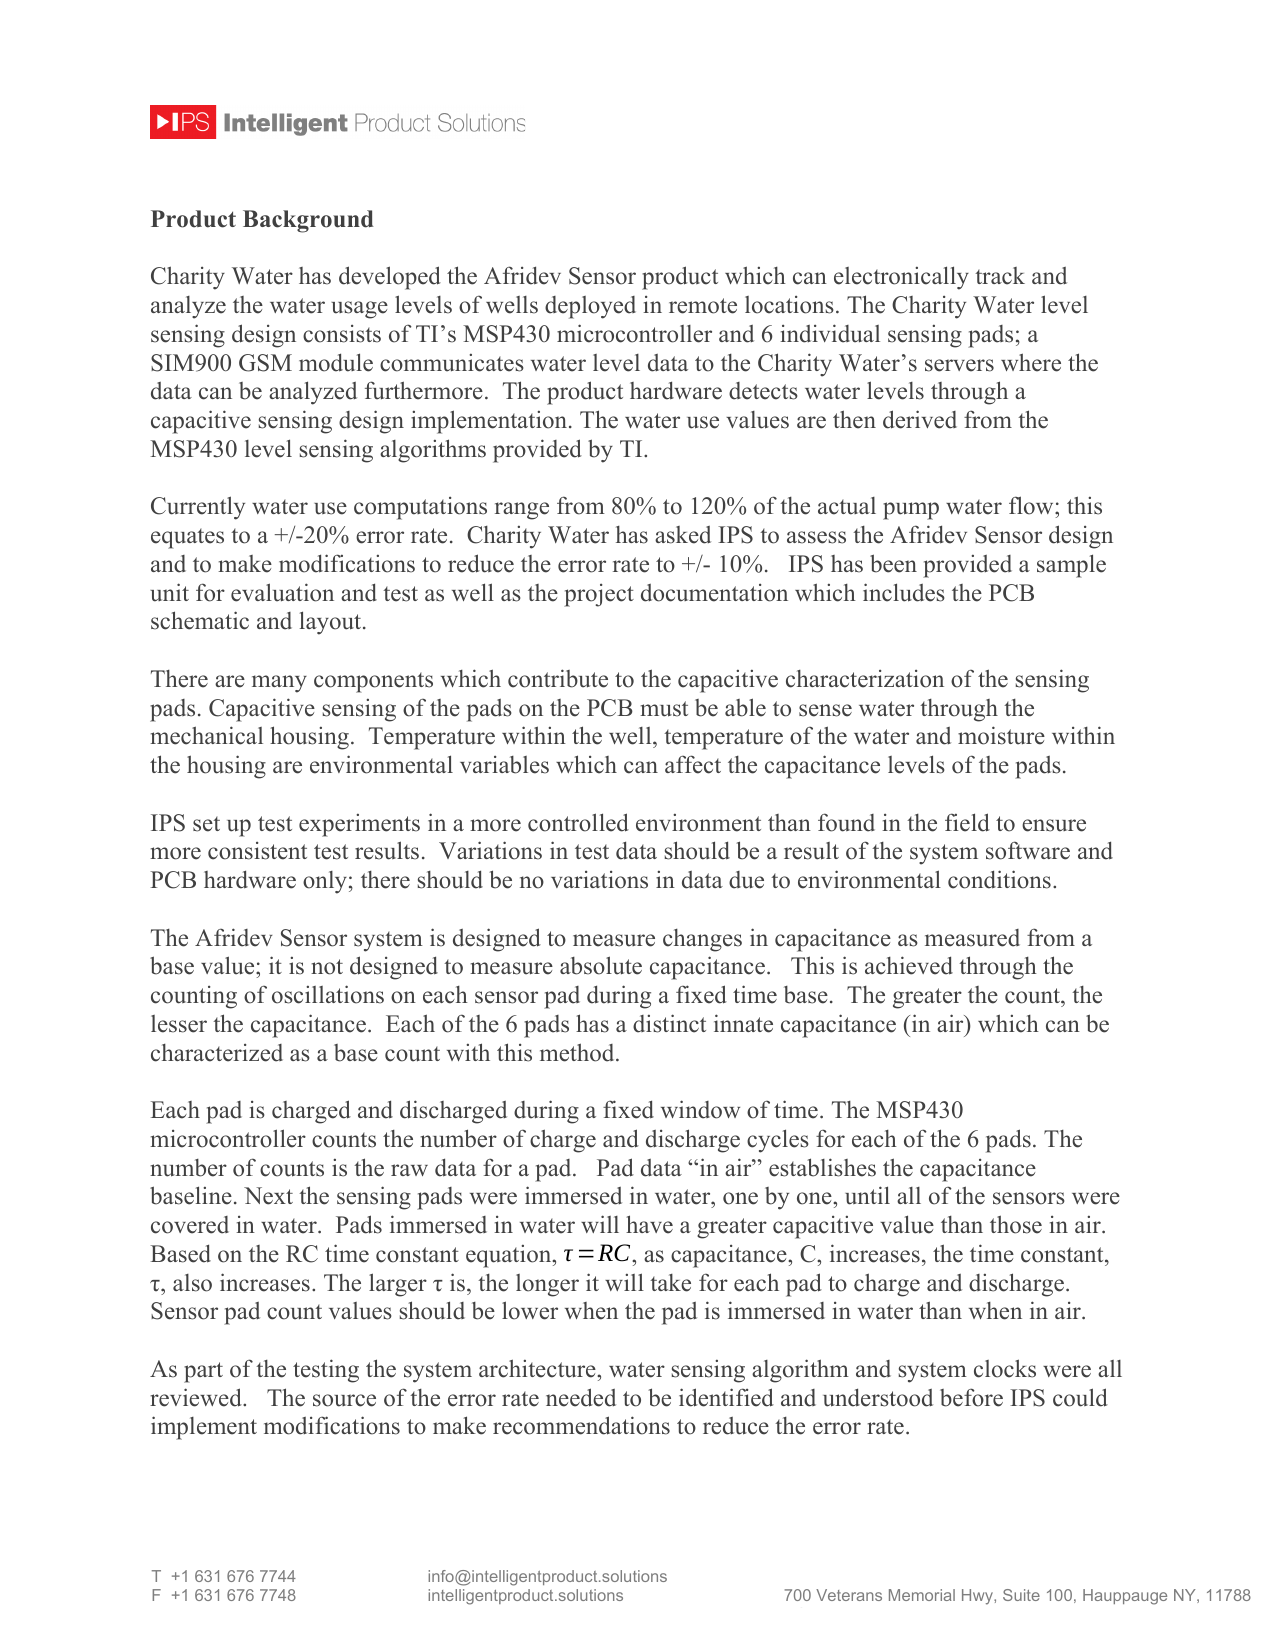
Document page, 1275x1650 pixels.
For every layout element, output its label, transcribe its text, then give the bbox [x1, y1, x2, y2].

text As part of the testing the system architecture, water sensing algorithm and system clocks were all reviewed. The source of the error rate needed to be identified and understood before IPS could implement modifications to make recommendations to reduce the error rate. [150, 1354, 1125, 1440]
text Currently water use computations range from 80% to 120% of the actual pump water flow; this equates to a +/-20% error rate. Charity Water has asked IPS to assess the Afridev Sensor design and to make modifications to reduce the error rate to +/- 10%. IPS has been provided a sample unit for evaluation and test as well as the project documentation which includes the PCB schematic and layout. [150, 491, 1125, 635]
text Product Background [150, 204, 1125, 233]
text Charity Water has developed the Afridev Sensor product which can electronically track and analyze the water usage levels of wells deployed in remote locations. The Charity Water level sensing design consists of TI’s MSP430 microcontroller and 6 individual sensing pads; a SIM900 GSM module communicates water level data to the Charity Water’s servers where the data can be analyzed furthermore. The product hardware detects water levels through a capacitive sensing design implementation. The water use values are then derived from the MSP430 level sensing algorithms provided by TI. [150, 261, 1125, 463]
text The Afridev Sensor system is designed to measure changes in capacitance as measured from a base value; it is not designed to measure absolute capacitance. This is achieved through the counting of oscillations on each sensor pad during a fixed time base. The greater the count, the lesser the capacitance. Each of the 6 pads has a distinct innate capacitance (in air) which can be characterized as a base count with this method. [150, 923, 1125, 1066]
picture [150, 105, 525, 139]
text Each pad is charged and discharged during a fixed window of time. The MSP430 microcontroller counts the number of charge and discharge cycles for each of the 6 pads. The number of counts is the raw data for a pad. Pad data “in air” establishes the capacitance baseline. Next the sensing pads were immersed in water, one by one, until all of the sensors were covered in water. Pads immersed in water will have a greater capacitive value than those in air. Based on the RC time constant equation, , as capacitance, C, increases, the time constant, τ, also increases. The larger τ is, the longer it will take for each pad to charge and discharge. Sensor pad count values should be lower when the pad is immersed in water than when in air. [150, 1095, 1125, 1325]
text There are many components which contribute to the capacitive characterization of the sensing pads. Capacitive sensing of the pads on the PCB must be able to sense water through the mechanical housing. Temperature within the well, temperature of the water and moisture within the housing are environmental variables which can affect the capacitance levels of the pads. [150, 664, 1125, 779]
text IPS set up test experiments in a more controlled environment than found in the field to ensure more consistent test results. Variations in test data should be a result of the system software and PCB hardware only; there should be no variations in data due to environmental conditions. [150, 808, 1125, 894]
